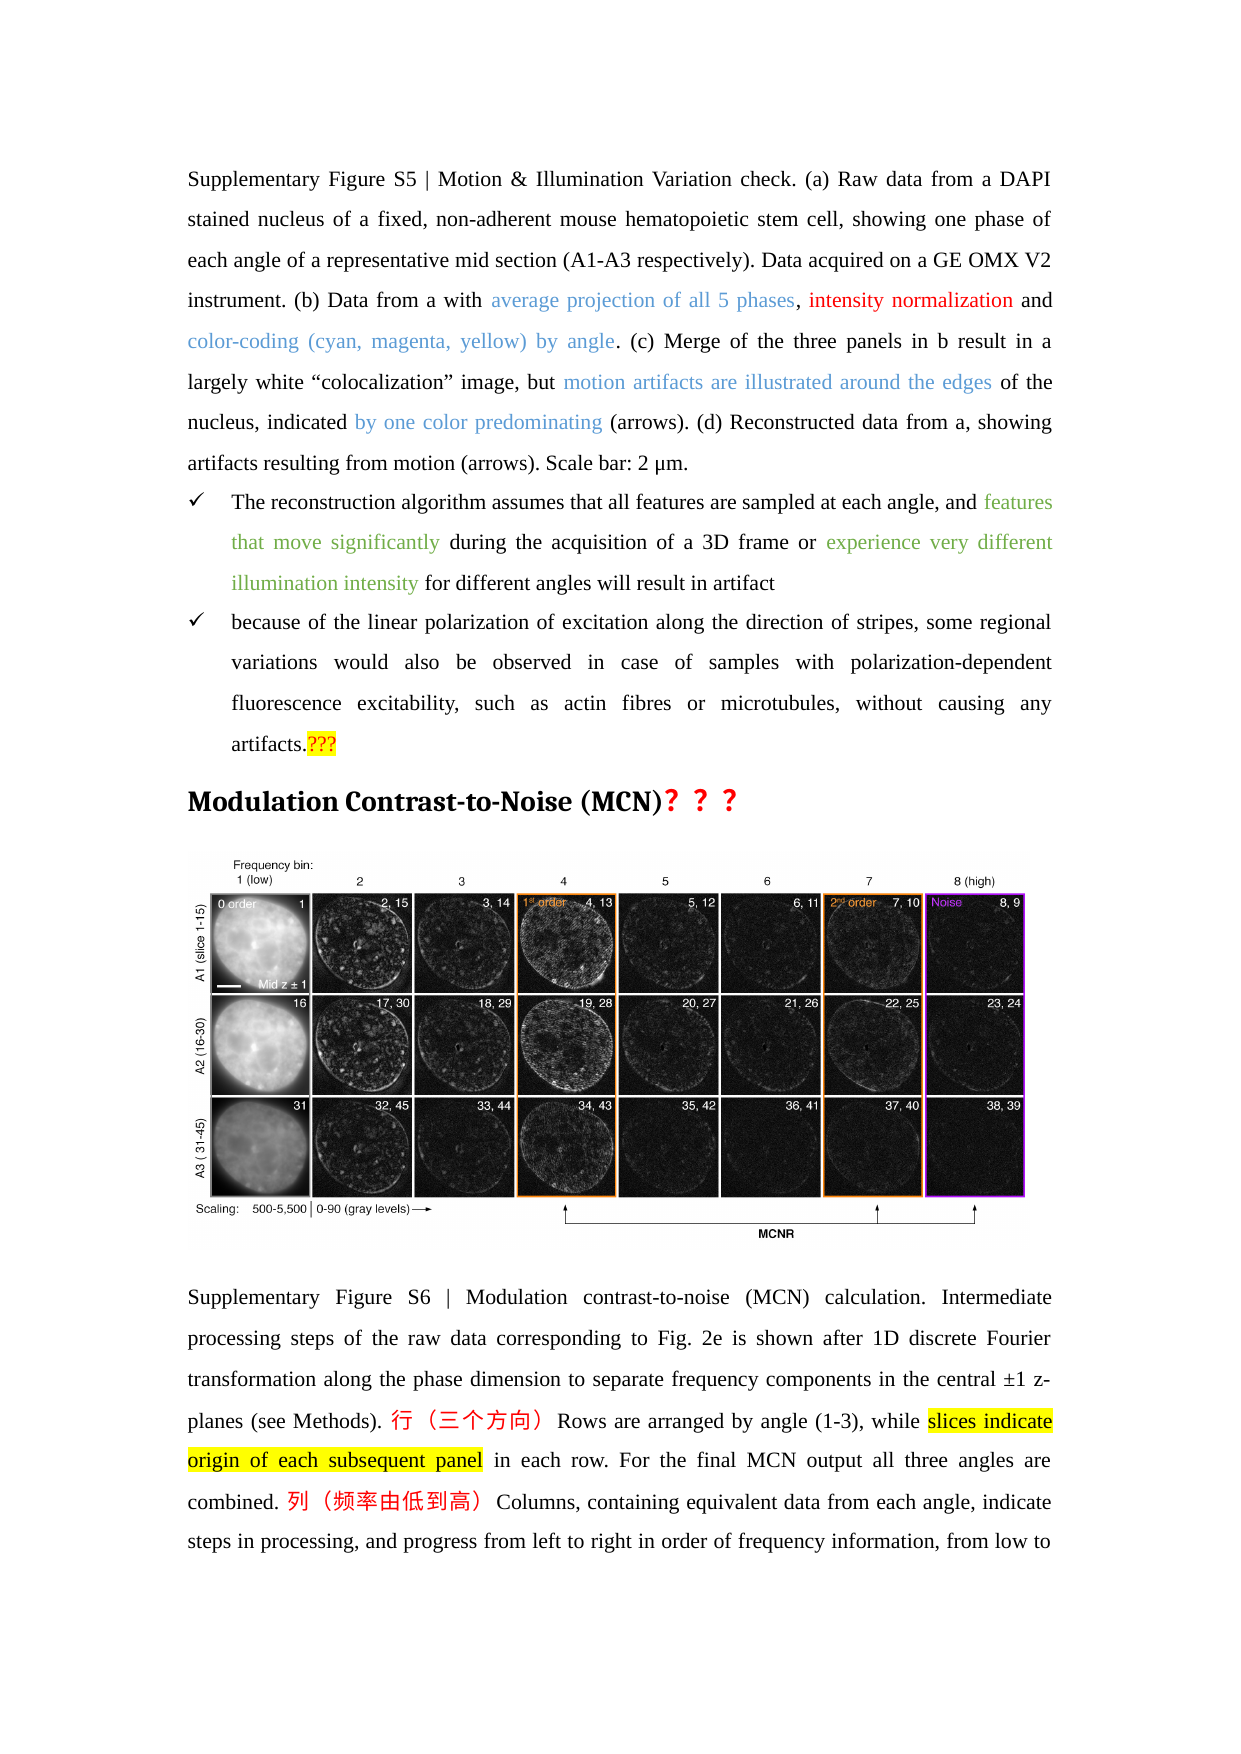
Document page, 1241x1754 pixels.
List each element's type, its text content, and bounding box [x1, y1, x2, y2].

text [187, 1281, 1053, 1557]
text Supplementary Figure S5 | Motion & Illumination Variation check. (a) Raw data from a DAPI stained nucleus of a fixed, non-adherent mouse hematopoietic stem cell, showing one phase of each angle of a representative mid section (A1-A3 respectively). Data acquired on a GE OMX V2 instrument. (b) Data from a with average projection of all 5 phases, intensity normalization and color-coding (cyan, magenta, yellow) by angle. (c) Merge of the three panels in b result in a largely white “colocalization” image, but motion artifacts are illustrated around the edges of the nucleus, indicated by one color predominating (arrows). (d) Reconstructed data from a, showing artifacts resulting from motion (arrows). Scale bar: 2 μm. [187, 162, 1053, 479]
list because of the linear polarization of excitation along the direction of stripes, some regional variations would also be observed in case of samples with polarization-dependent fluorescence excitability, such as actin fibres or microtubules, without causing any artifacts.??? [187, 605, 1053, 759]
subtitle Modulation Contrast-to-Noise (MCN)？？？ [187, 766, 1053, 831]
list The reconstruction algorithm assumes that all features are sampled at each angle, and features that move significantly during the acquisition of a 3D frame or experience very different illumination intensity for different angles will result in artifact [187, 485, 1053, 599]
